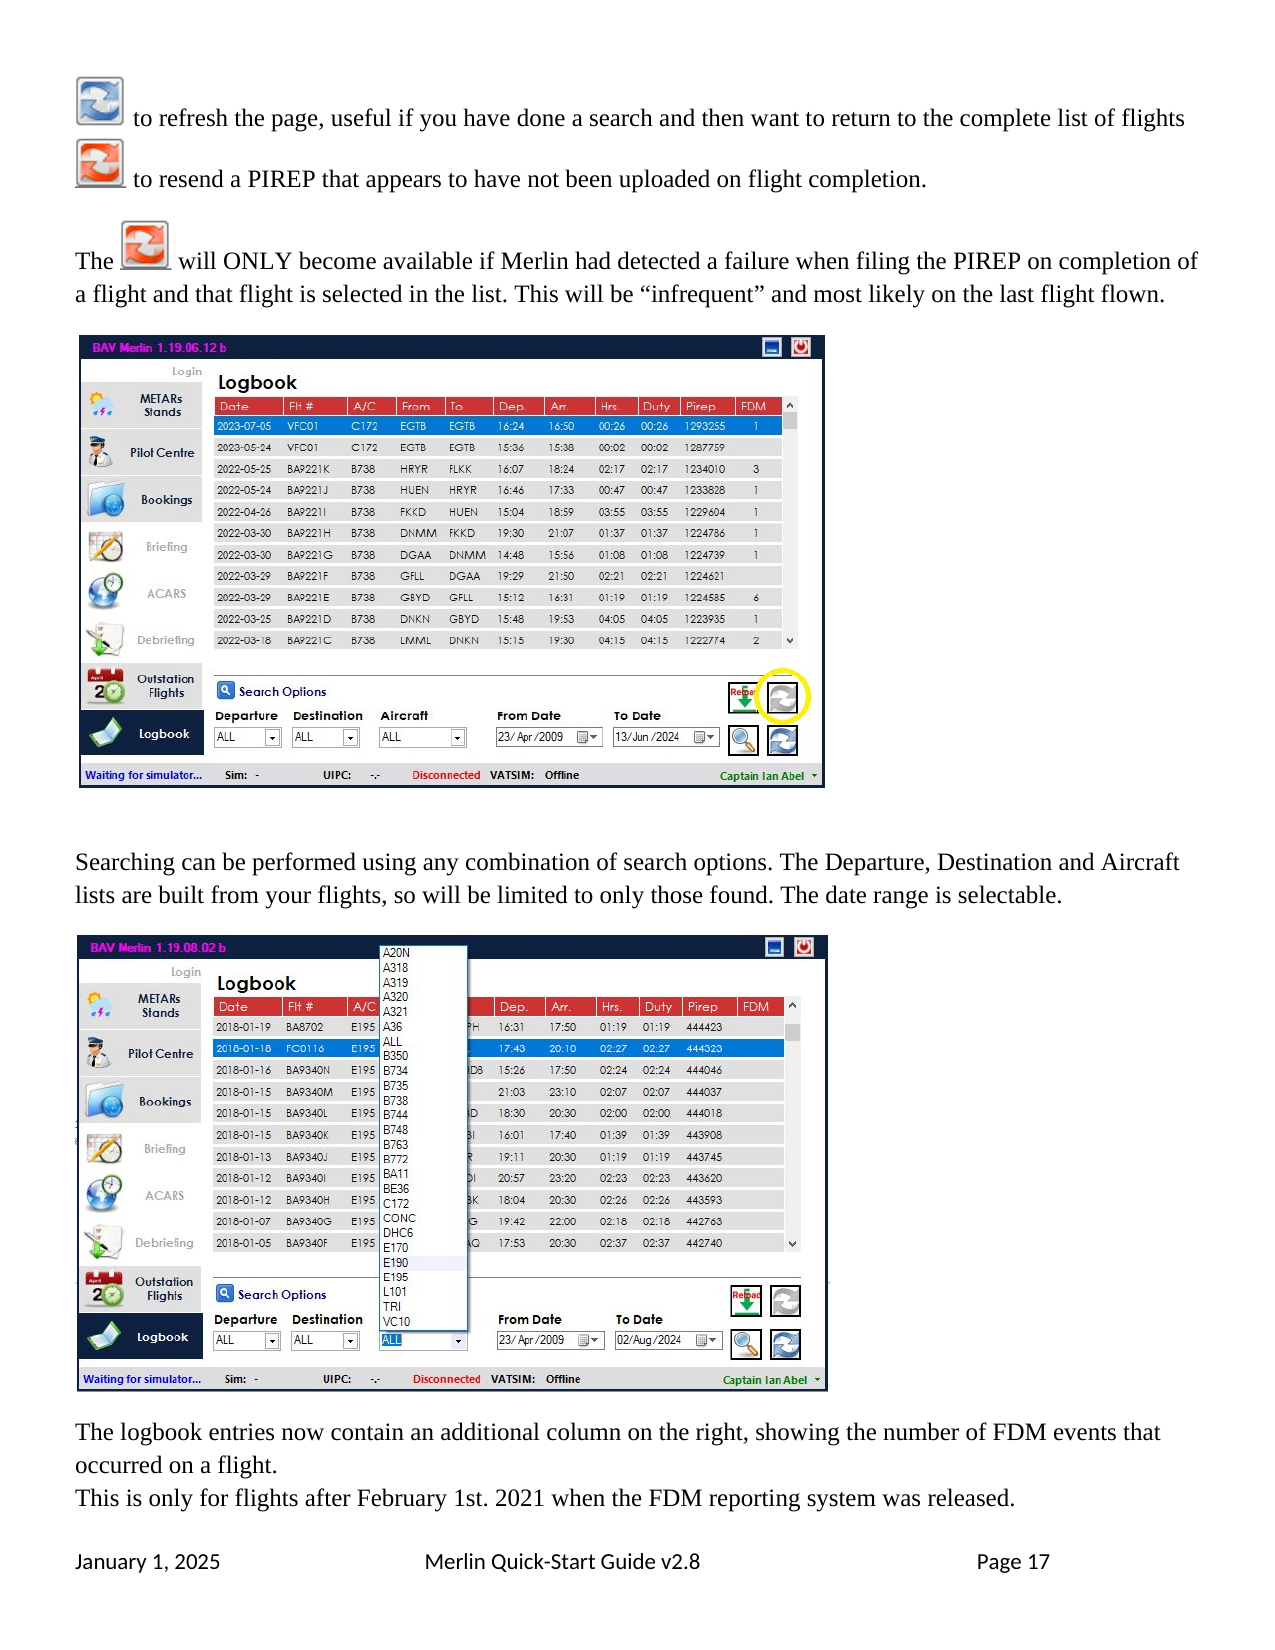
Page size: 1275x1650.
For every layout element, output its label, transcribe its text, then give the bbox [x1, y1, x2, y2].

text The will ONLY become available if Merlin had detected a failure when filing the PIREP on completion of a flight and that flight is selected in the list. This will be “infrequent” and most likely on the last flight flown. [75, 218, 1200, 308]
picture [120, 218, 172, 270]
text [75, 75, 1200, 193]
picture [75, 933, 831, 1392]
picture [75, 75, 127, 127]
picture [75, 333, 828, 790]
text Searching can be performed using any combination of search options. The Departure, Destination and Aircraft lists are built from your flights, so will be limited to only those found. The date range is selectable. [75, 847, 1200, 909]
text The logbook entries now contain an additional column on the right, showing the number of FDM events that occurred on a flight. This is only for flights after February 1st. 2021 when the FDM reporting system was released. [75, 1417, 1200, 1511]
picture [75, 136, 127, 188]
